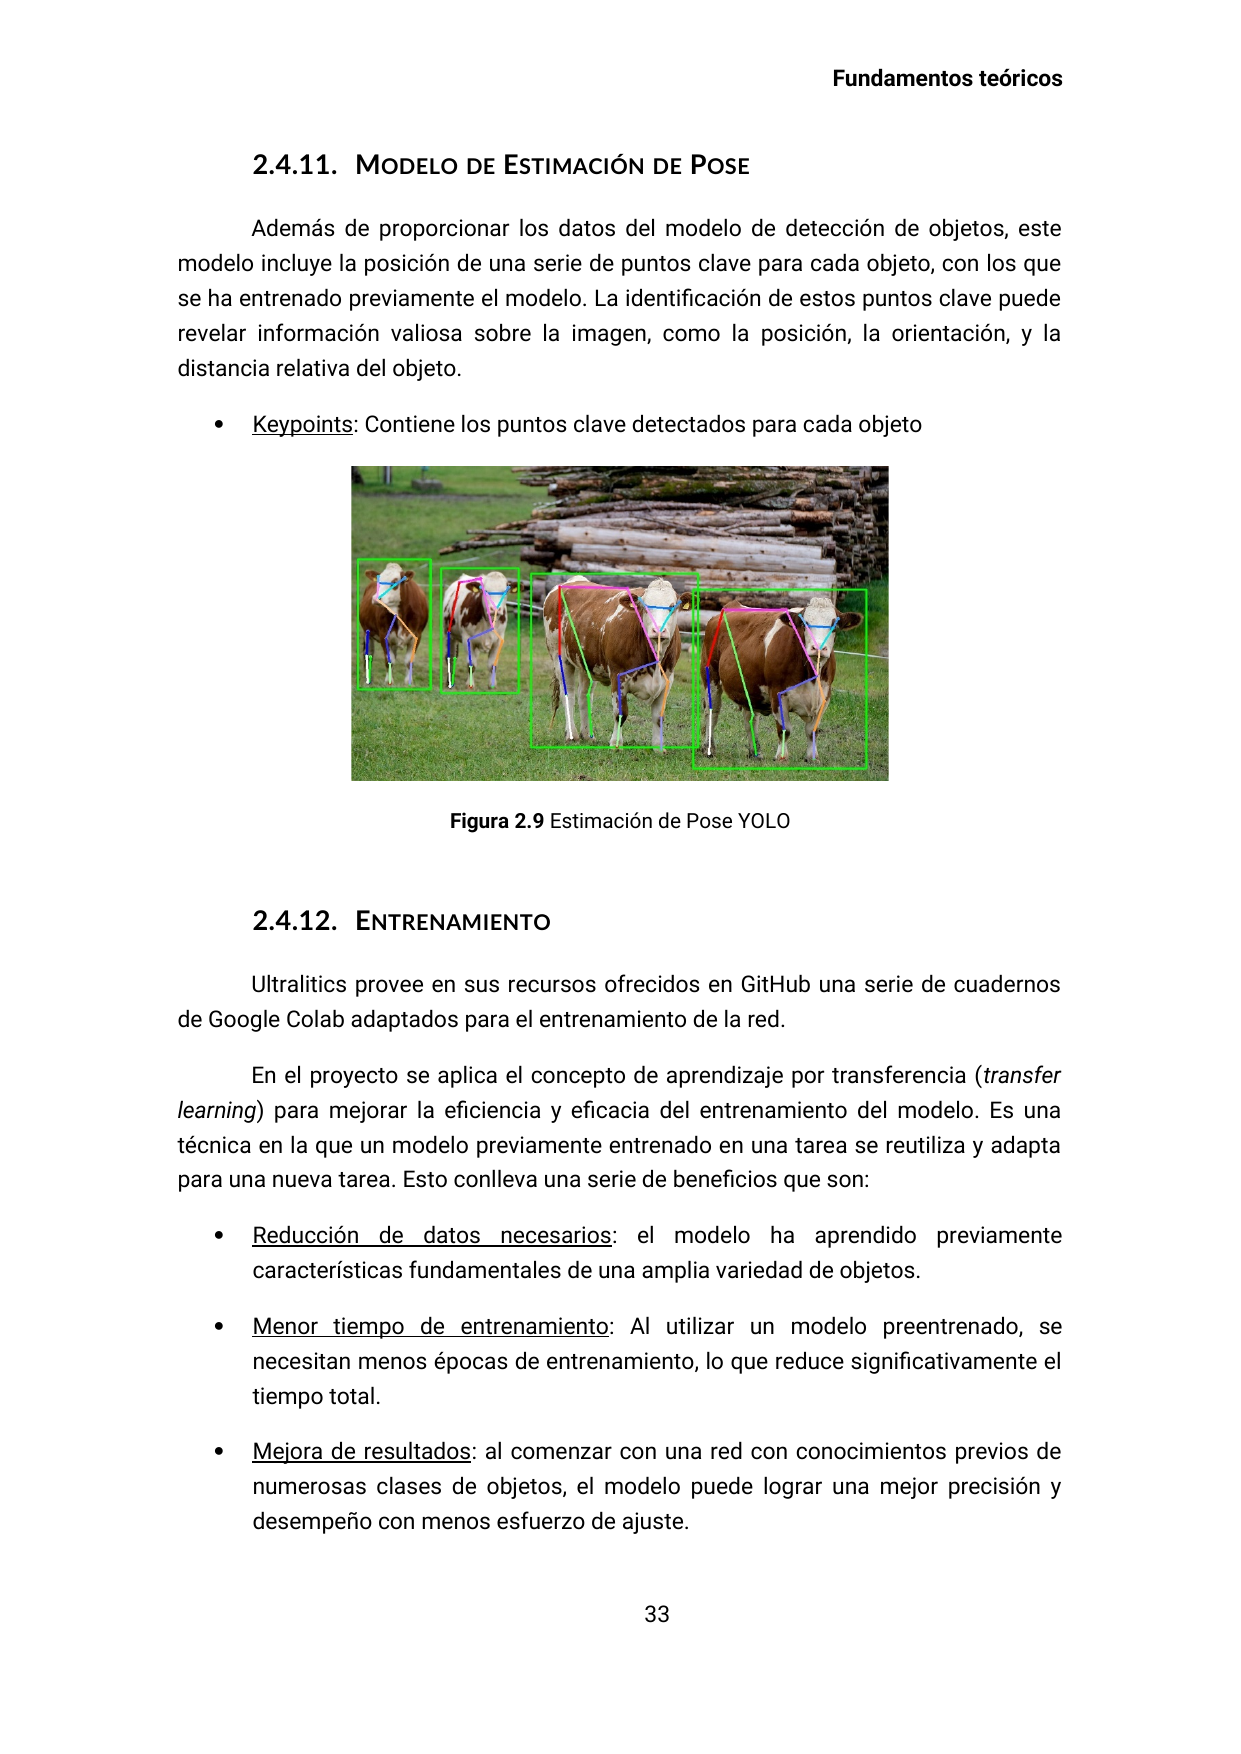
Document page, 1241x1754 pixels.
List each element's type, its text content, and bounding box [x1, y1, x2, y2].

picture [351, 466, 889, 781]
text Figura 2.9 Estimación de Pose YOLO [177, 809, 1063, 834]
text Además de proporcionar los datos del modelo de detección de objetos, este modelo incluye la posición de una serie de puntos clave para cada objeto, con los que se ha entrenado previamente el modelo. La identificación de estos puntos clave puede revelar información valiosa sobre la imagen, como la posición, la orientación, y la distancia relativa del objeto. [177, 216, 1063, 382]
text En el proyecto se aplica el concepto de aprendizaje por transferencia (transfer learning) para mejorar la eficiencia y eficacia del entrenamiento del modelo. Es una técnica en la que un modelo previamente entrenado en una tarea se reutiliza y adapta para una nueva tarea. Esto conlleva una serie de beneficios que son: [177, 1062, 1063, 1193]
list Keypoints: Contiene los puntos clave detectados para cada objeto [215, 411, 1063, 438]
text Ultralitics provee en sus recursos ofrecidos en GitHub una serie de cuadernos de Google Colab adaptados para el entrenamiento de la red. [177, 971, 1063, 1033]
list Menor tiempo de entrenamiento: Al utilizar un modelo preentrenado, se necesitan menos épocas de entrenamiento, lo que reduce significativamente el tiempo total. [215, 1313, 1063, 1410]
subtitle Modelo de Estimación de Pose [252, 148, 1063, 180]
list Mejora de resultados: al comenzar con una red con conocimientos previos de numerosas clases de objetos, el modelo puede lograr una mejor precisión y desempeño con menos esfuerzo de ajuste. [215, 1438, 1063, 1535]
subtitle Entrenamiento [252, 903, 1063, 936]
list Reducción de datos necesarios: el modelo ha aprendido previamente características fundamentales de una amplia variedad de objetos. [215, 1222, 1063, 1284]
